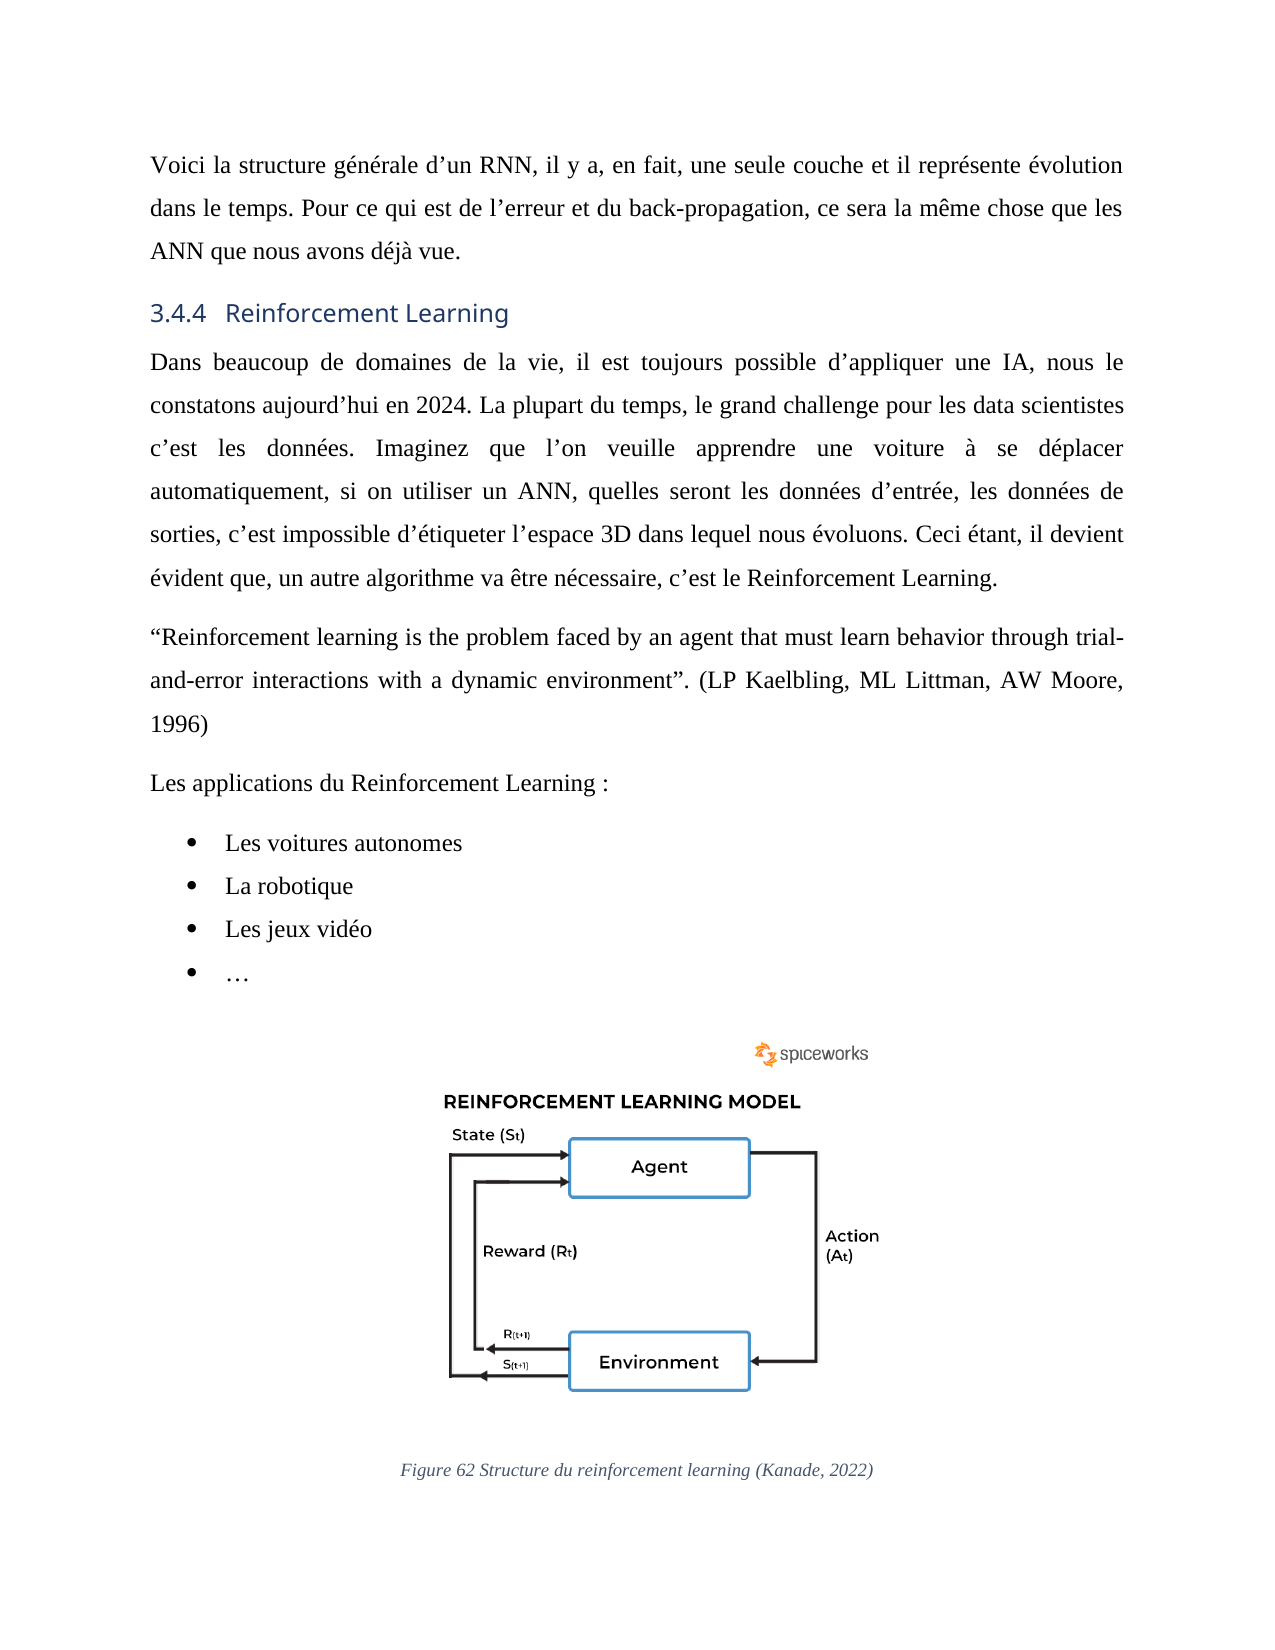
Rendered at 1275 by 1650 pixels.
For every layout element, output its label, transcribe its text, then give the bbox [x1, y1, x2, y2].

list … [187, 958, 1125, 986]
text Figure 62 Structure du reinforcement learning [150, 1458, 1125, 1480]
list Les jeux vidéo [187, 914, 1125, 943]
list La robotique [187, 871, 1125, 900]
text “Reinforcement learning is the problem faced by an agent that must learn behavior through trial-and-error interactions with a dynamic environment”. (LP Kaelbling, ML Littman, AW Moore, 1996) [150, 622, 1125, 737]
text Voici la structure générale d’un RNN, il y a, en fait, une seule couche et il représente évolution dans le temps. Pour ce qui est de l’erreur et du back-propagation, ce sera la même chose que les ANN que nous avons déjà vue. [150, 150, 1125, 265]
subtitle Reinforcement Learning [150, 296, 1125, 330]
list Les voitures autonomes [187, 828, 1125, 857]
text Les applications du Reinforcement Learning : [150, 768, 1125, 797]
text Dans beaucoup de domaines de la vie, il est toujours possible d’appliquer une IA, nous le constatons aujourd’hui en 2024. La plupart du temps, le grand challenge pour les data scientistes c’est les données. Imaginez que l’on veuille apprendre une voiture à se déplacer automatiquement, si on utiliser un ANN, quelles seront les données d’entrée, les données de sorties, c’est impossible d’étiqueter l’espace 3D dans lequel nous évoluons. Ceci étant, il devient évident que, un autre algorithme va être nécessaire, c’est le Reinforcement Learning. [150, 347, 1125, 591]
picture [389, 1017, 885, 1428]
